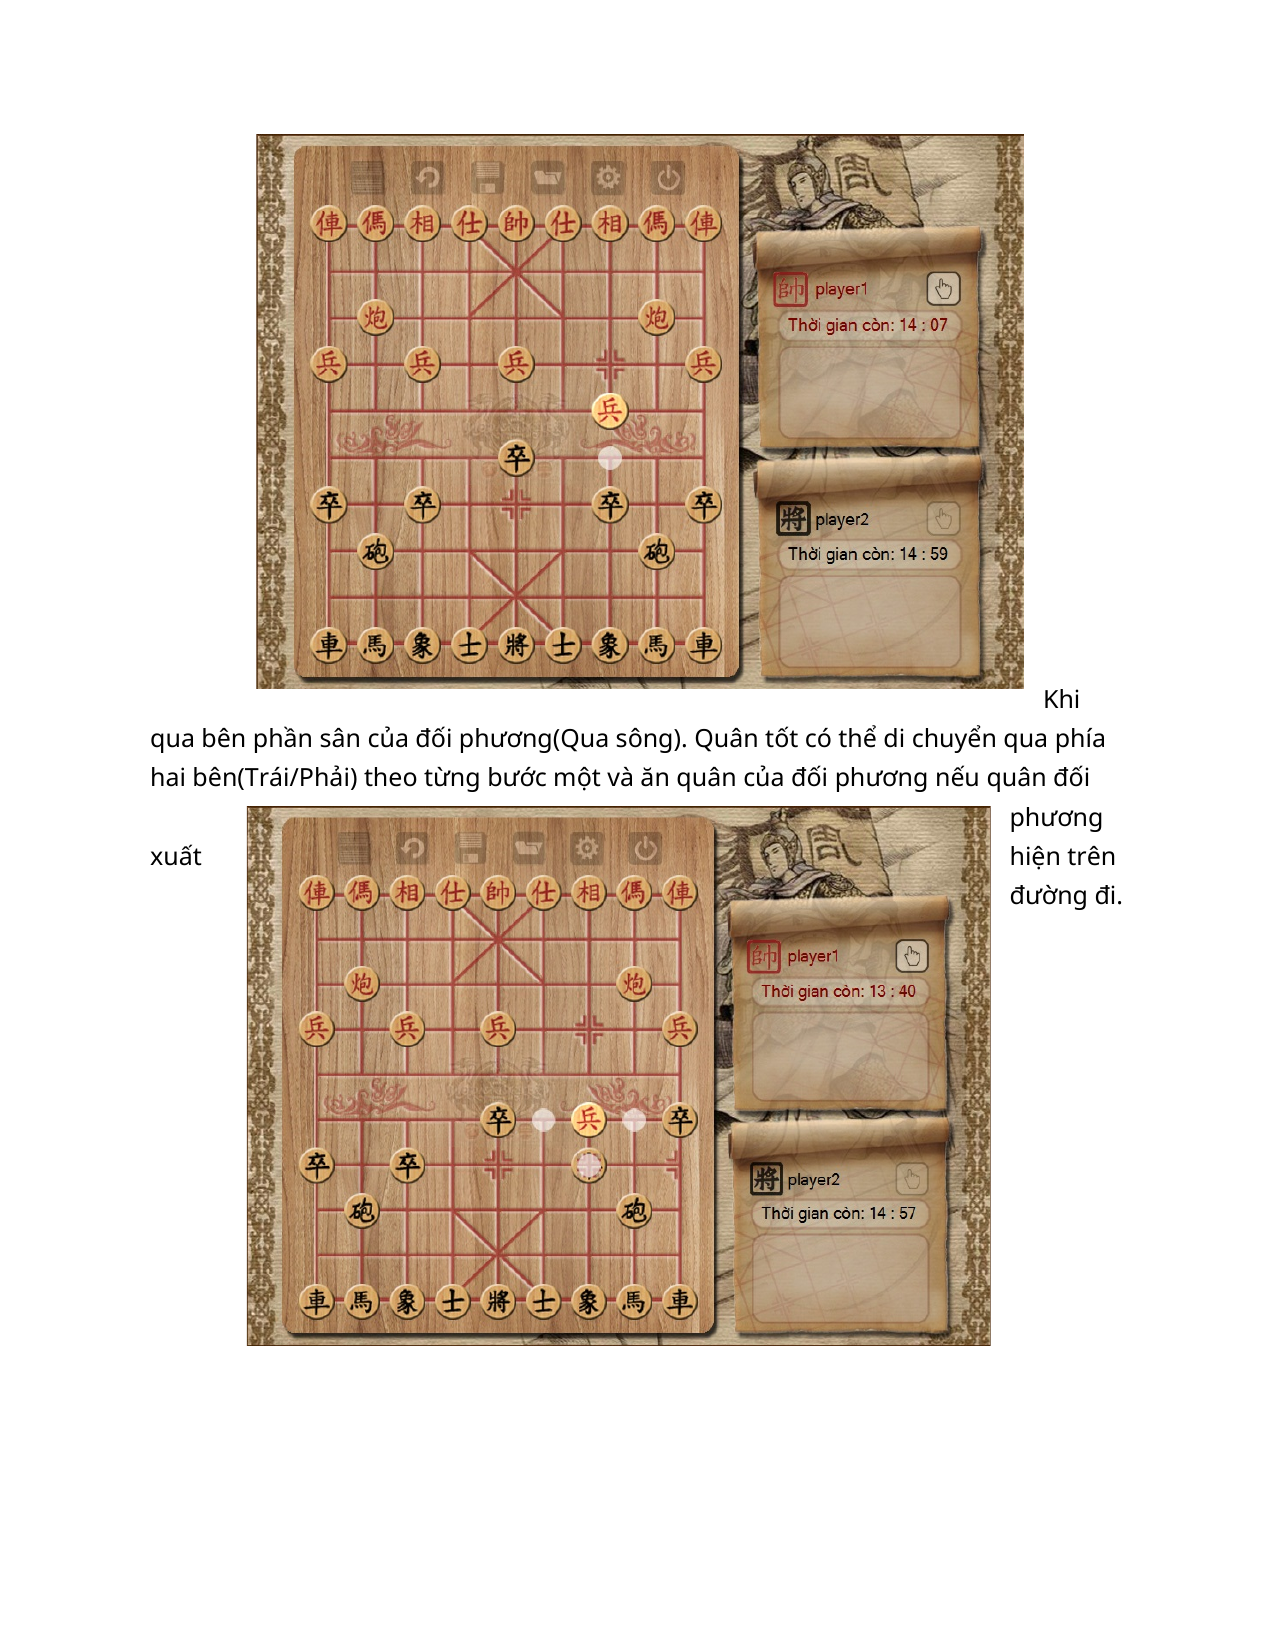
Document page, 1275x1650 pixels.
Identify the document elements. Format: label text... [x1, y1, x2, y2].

text Khi qua bên phần sân của đối phương(Qua sông). Quân tốt có thể di chuyển qua phía hai bên(Trái/Phải) theo từng bước một và ăn quân của đối phương nếu quân đối phương xuất hiện trên đường đi. [150, 682, 1125, 912]
picture [256, 134, 1024, 688]
picture [246, 806, 991, 1346]
